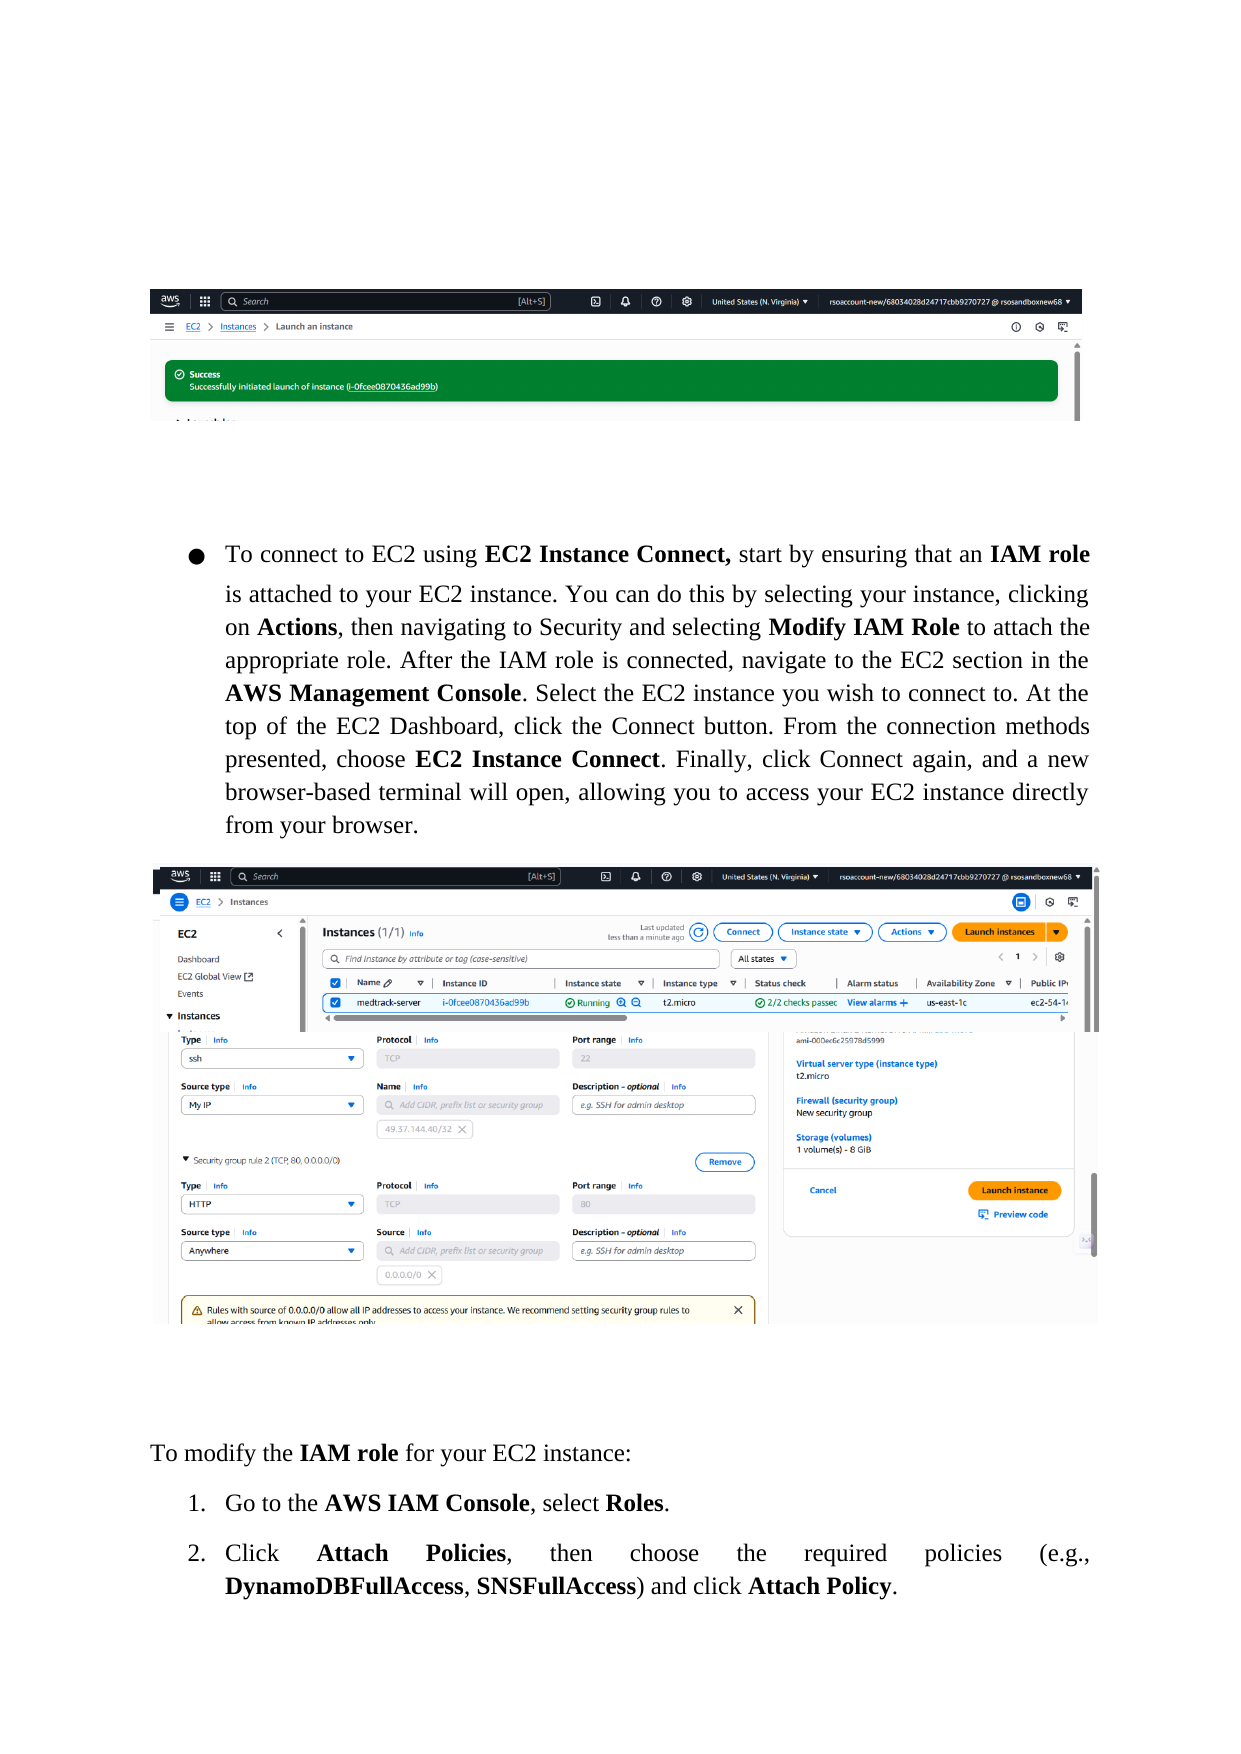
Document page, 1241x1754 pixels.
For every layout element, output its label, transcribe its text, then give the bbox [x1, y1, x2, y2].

picture [150, 289, 1083, 421]
picture [153, 863, 1101, 1324]
list Go to the AWS IAM Console, select Roles. [187, 1488, 1090, 1517]
list To connect to EC2 using EC2 Instance Connect, start by ensuring that an IAM role is attached to your EC2 instance. You can do this by selecting your instance, clicking on Actions, then navigating to Security and selecting Modify IAM Role to attach the appropriate role. After the IAM role is connected, navigate to the EC2 section in the AWS Management Console. Select the EC2 instance you wish to connect to. At the top of the EC2 Dashboard, click the Connect button. From the connection methods presented, choose EC2 Instance Connect. Finally, click Connect again, and a new browser-based terminal will open, allowing you to access your EC2 instance directly from your browser. [187, 532, 1090, 839]
text To modify the IAM role for your EC2 instance: [150, 1438, 1090, 1467]
list Click Attach Policies, then choose the required policies (e.g., DynamoDBFullAccess, SNSFullAccess) and click Attach Policy. [187, 1538, 1090, 1599]
